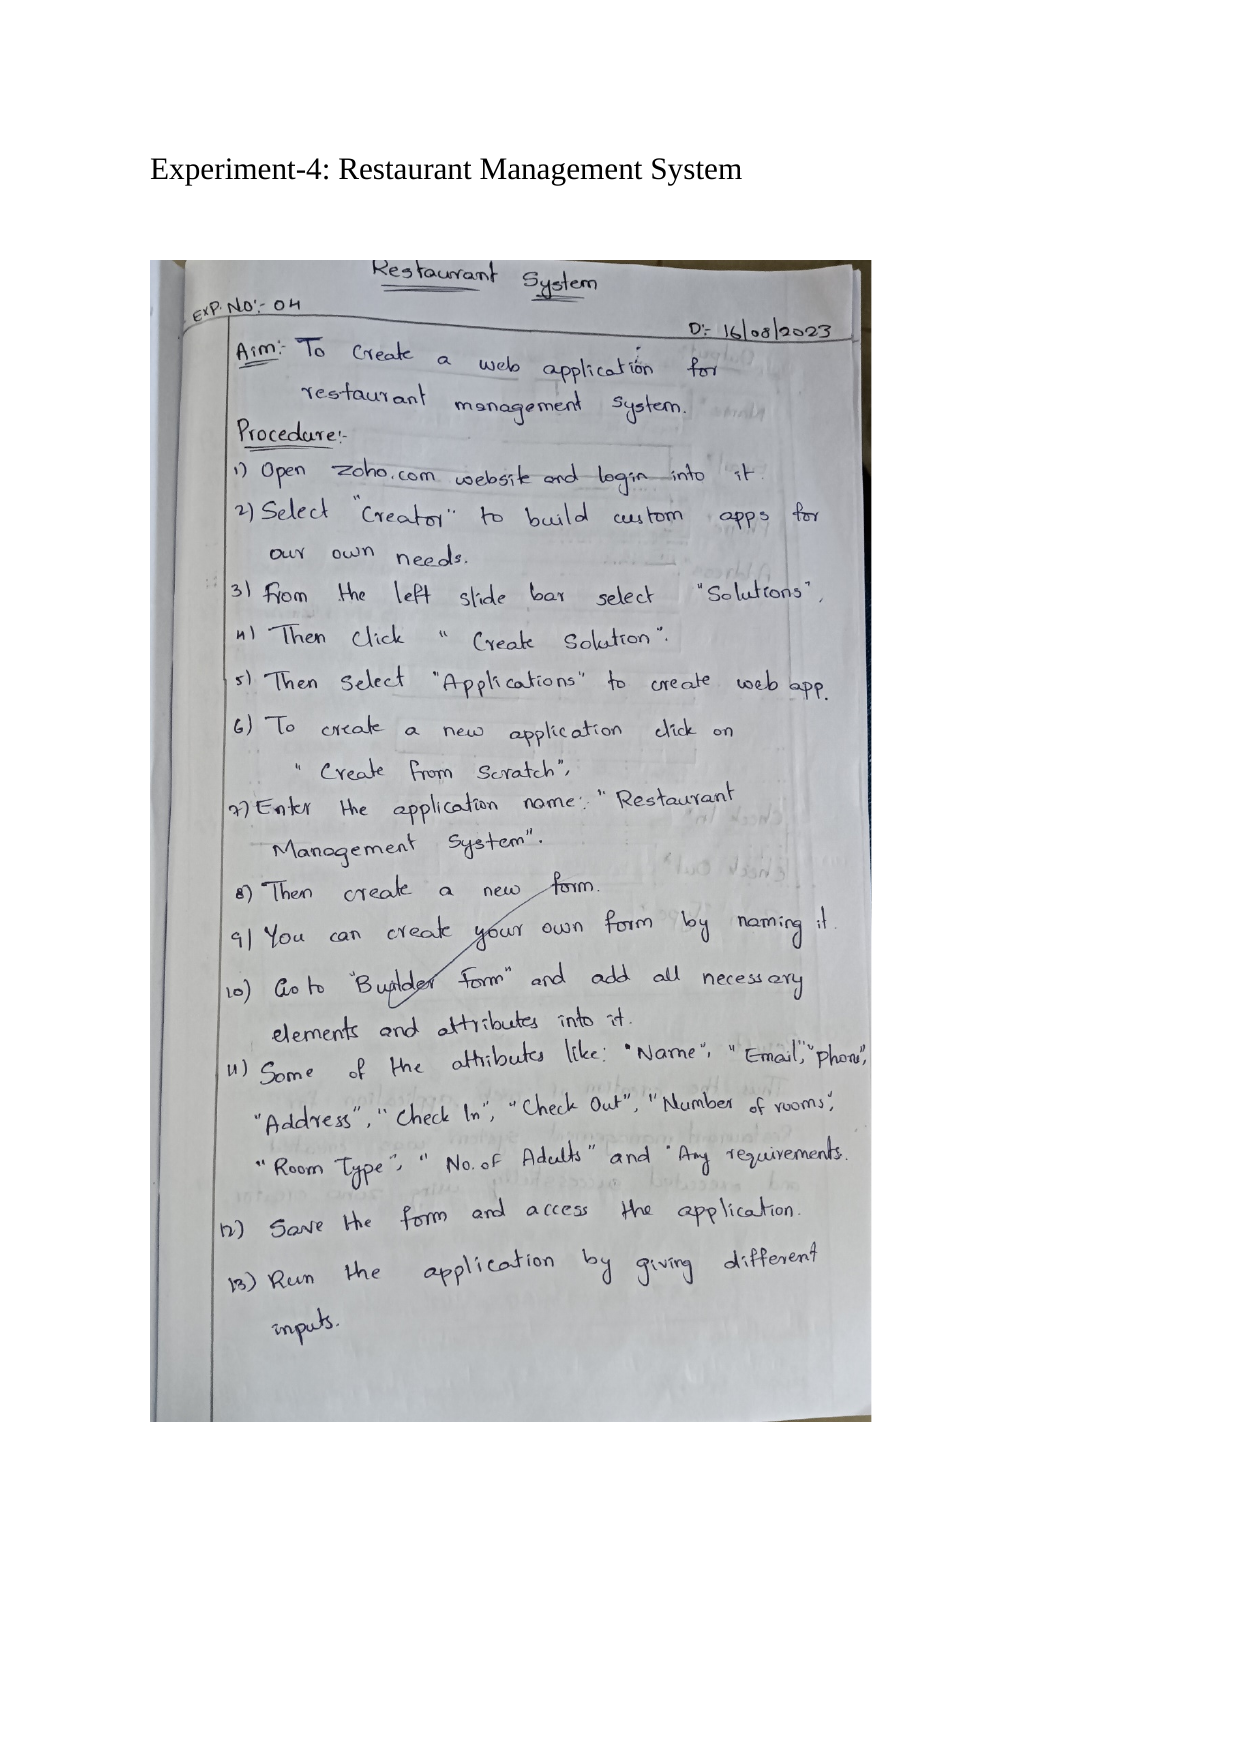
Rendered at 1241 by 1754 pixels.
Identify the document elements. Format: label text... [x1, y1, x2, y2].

text Experiment-4: Restaurant Management System [150, 150, 1090, 186]
picture [150, 260, 872, 1422]
